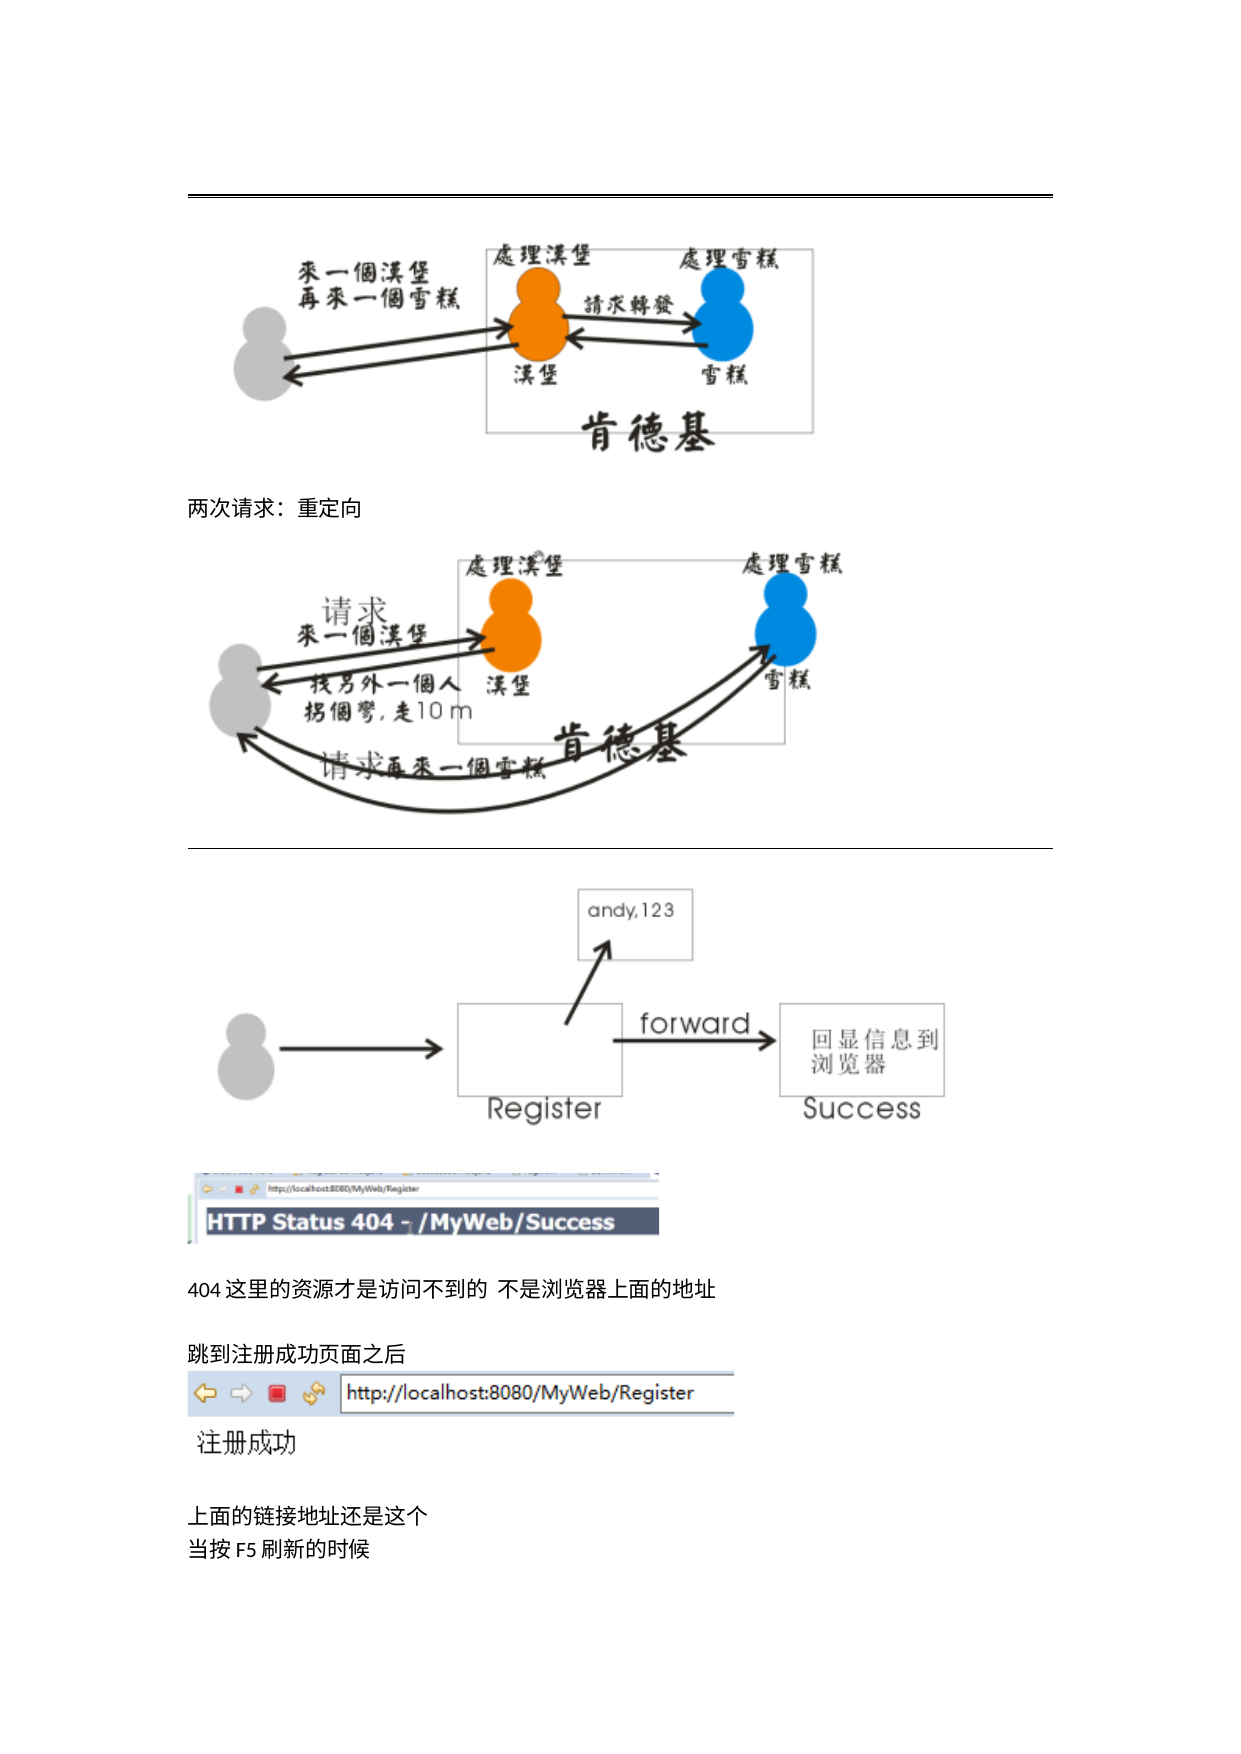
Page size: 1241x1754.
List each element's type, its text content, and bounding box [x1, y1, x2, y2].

text 当按F5刷新的时候 [187, 1531, 1053, 1564]
picture [187, 881, 1014, 1146]
text 跳到注册成功页面之后 [187, 1336, 1053, 1369]
text 上面的链接地址还是这个 [187, 1499, 1053, 1531]
text 404这里的资源才是访问不到的 不是浏览器上面的地址 [187, 1271, 1053, 1304]
picture [187, 230, 828, 482]
picture [187, 1173, 660, 1244]
picture [187, 1368, 735, 1474]
picture [187, 522, 872, 832]
text 两次请求：重定向 [187, 490, 1053, 523]
